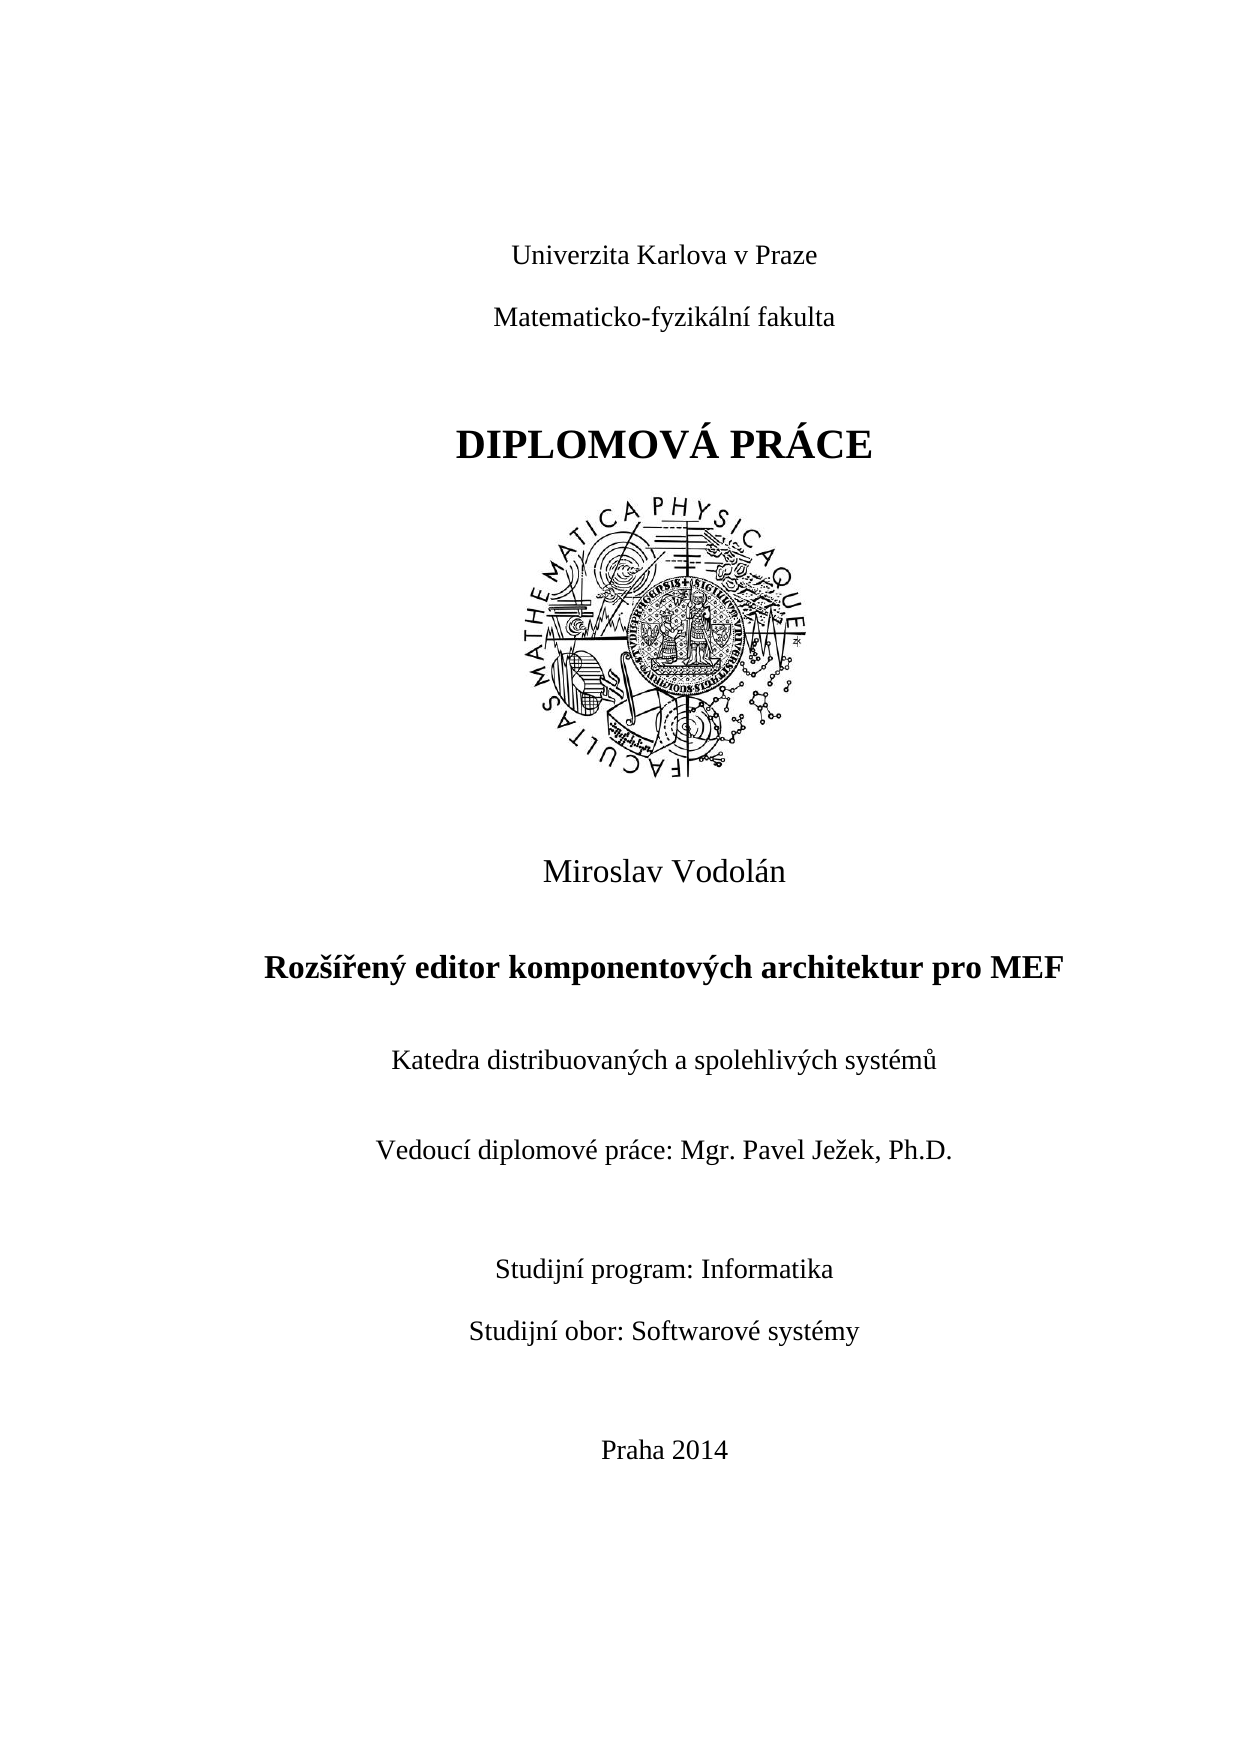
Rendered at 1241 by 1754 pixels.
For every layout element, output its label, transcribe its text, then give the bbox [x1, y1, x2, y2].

picture [476, 467, 852, 822]
text Matematicko-fyzikální fakulta [236, 300, 1092, 332]
text Vedoucí diplomové práce: Mgr. Pavel Ježek, Ph.D. [236, 1133, 1092, 1165]
text Katedra distribuovaných a spolehlivých systémů [236, 1043, 1092, 1075]
text Studijní obor: Softwarové systémy [236, 1314, 1092, 1346]
text Miroslav Vodolán [236, 851, 1092, 890]
text DIPLOMOVÁ PRÁCE [236, 419, 1092, 467]
text Univerzita Karlova v Praze [236, 238, 1092, 271]
text Rozšířený editor komponentových architektur pro MEF [236, 947, 1092, 986]
text Studijní program: Informatika [236, 1252, 1092, 1285]
text Praha 2014 [236, 1433, 1092, 1466]
